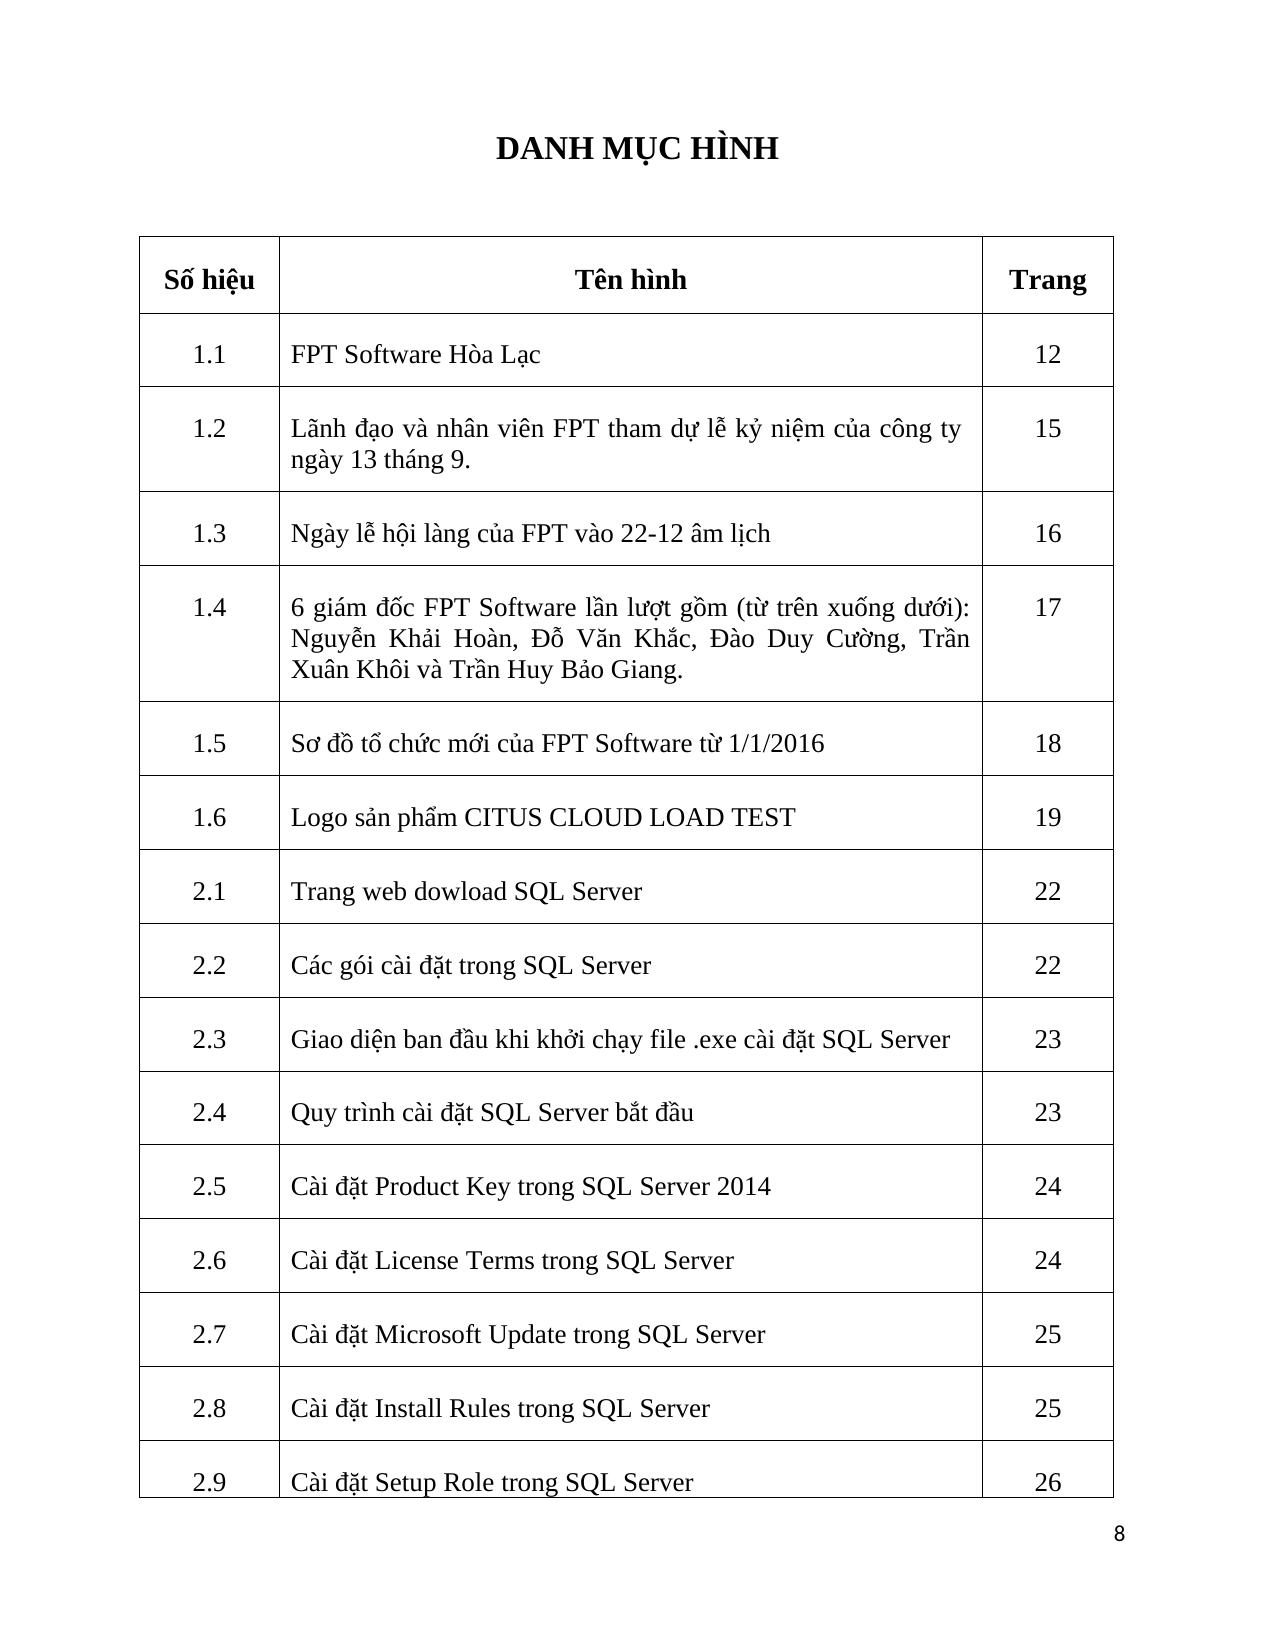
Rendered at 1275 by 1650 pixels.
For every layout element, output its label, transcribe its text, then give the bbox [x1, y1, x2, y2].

table_cell Sơ đồ tổ chức mới của FPT Software từ 1/1/2016 [280, 702, 982, 775]
table_cell 2.3 [140, 998, 279, 1071]
table_cell 1.1 [140, 314, 279, 386]
table_header Số hiệu [140, 237, 279, 312]
table_cell 2.6 [140, 1219, 279, 1292]
table_cell 2.5 [140, 1145, 279, 1218]
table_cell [280, 1441, 982, 1497]
table_header Trang [983, 237, 1113, 312]
table_cell Các gói cài đặt trong SQL Server [280, 924, 982, 997]
table_cell 2.9 [140, 1441, 279, 1497]
table_cell 1.6 [140, 776, 279, 849]
table_cell 1.3 [140, 492, 279, 565]
table_cell 2.8 [140, 1367, 279, 1440]
table_cell 23 [983, 1072, 1113, 1144]
table_cell 6 giám đốc FPT Software lần lượt gồm (từ trên xuống dưới): Nguyễn Khải Hoàn, Đỗ Văn Khắc, Đào Duy Cường, Trần Xuân Khôi và Trần Huy Bảo Giang. [280, 566, 982, 701]
table_cell 24 [983, 1219, 1113, 1292]
table_cell 26 [983, 1441, 1113, 1497]
table_cell FPT Software Hòa Lạc [280, 314, 982, 386]
table_cell 23 [983, 998, 1113, 1071]
table_cell 19 [983, 776, 1113, 849]
table_header Tên hình [280, 237, 982, 312]
table_cell 16 [983, 492, 1113, 565]
table_cell 2.4 [140, 1072, 279, 1144]
table_cell 25 [983, 1293, 1113, 1366]
table_cell 1.2 [140, 387, 279, 491]
table_cell 1.4 [140, 566, 279, 701]
table_cell 1.5 [140, 702, 279, 775]
table_cell Giao diện ban đầu khi khởi chạy file .exe cài đặt SQL Server [280, 998, 982, 1071]
table_cell 17 [983, 566, 1113, 701]
table_cell Quy trình cài đặt SQL Server bắt đầu [280, 1072, 982, 1144]
table_cell Cài đặt Product Key trong SQL Server 2014 [280, 1145, 982, 1218]
table_cell 22 [983, 850, 1113, 923]
table_cell 15 [983, 387, 1113, 491]
table_cell 22 [983, 924, 1113, 997]
table_cell Cài đặt License Terms trong SQL Server [280, 1219, 982, 1292]
table_cell 24 [983, 1145, 1113, 1218]
subtitle DANH MỤC HÌNH [150, 128, 1125, 166]
table_cell 2.1 [140, 850, 279, 923]
table_cell 2.2 [140, 924, 279, 997]
table_cell 2.7 [140, 1293, 279, 1366]
table_cell Cài đặt Microsoft Update trong SQL Server [280, 1293, 982, 1366]
table_cell Logo sản phẩm CITUS CLOUD LOAD TEST [280, 776, 982, 849]
table_cell Lãnh đạo và nhân viên FPT tham dự lễ kỷ niệm của công ty ngày 13 tháng 9. [280, 387, 982, 491]
table_cell Cài đặt Install Rules trong SQL Server [280, 1367, 982, 1440]
table_cell Ngày lễ hội làng của FPT vào 22-12 âm lịch [280, 492, 982, 565]
table_cell 18 [983, 702, 1113, 775]
table_cell Trang web dowload SQL Server [280, 850, 982, 923]
table_cell 12 [983, 314, 1113, 386]
table_cell 25 [983, 1367, 1113, 1440]
